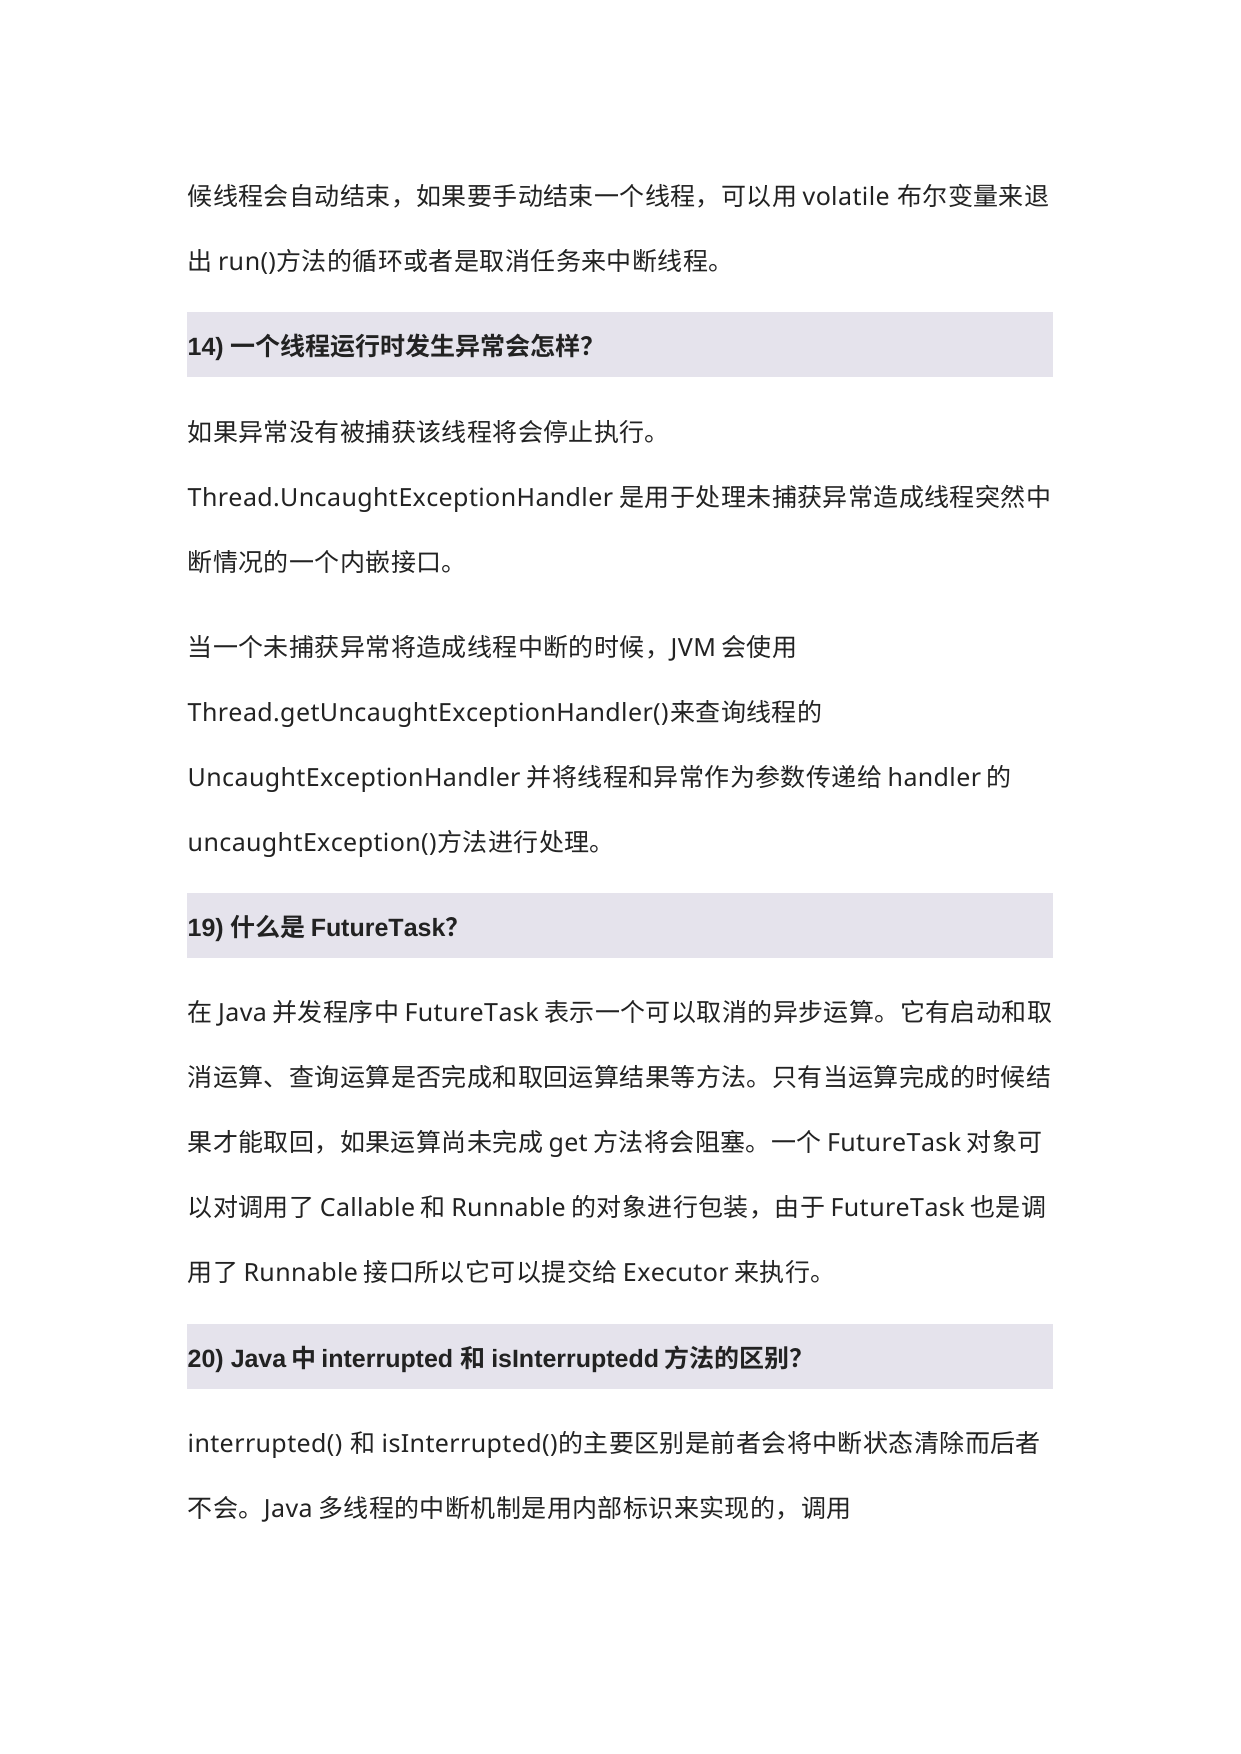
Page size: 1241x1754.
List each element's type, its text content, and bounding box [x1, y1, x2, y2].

text 当一个未捕获异常将造成线程中断的时候，JVM会使用Thread.getUncaughtExceptionHandler()来查询线程的UncaughtExceptionHandler并将线程和异常作为参数传递给handler的uncaughtException()方法进行处理。 [187, 613, 1053, 873]
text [187, 1409, 1053, 1539]
text 19) 什么是FutureTask？ [187, 893, 1053, 958]
text 14) 一个线程运行时发生异常会怎样？ [187, 312, 1053, 377]
text 20) Java中interrupted 和 isInterruptedd方法的区别？ [187, 1324, 1053, 1389]
text 如果异常没有被捕获该线程将会停止执行。Thread.UncaughtExceptionHandler是用于处理未捕获异常造成线程突然中断情况的一个内嵌接口。 [187, 398, 1053, 593]
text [187, 162, 1053, 292]
text 在Java并发程序中FutureTask表示一个可以取消的异步运算。它有启动和取消运算、查询运算是否完成和取回运算结果等方法。只有当运算完成的时候结果才能取回，如果运算尚未完成get方法将会阻塞。一个FutureTask对象可以对调用了Callable和Runnable的对象进行包装，由于FutureTask也是调用了Runnable接口所以它可以提交给Executor来执行。 [187, 978, 1053, 1303]
